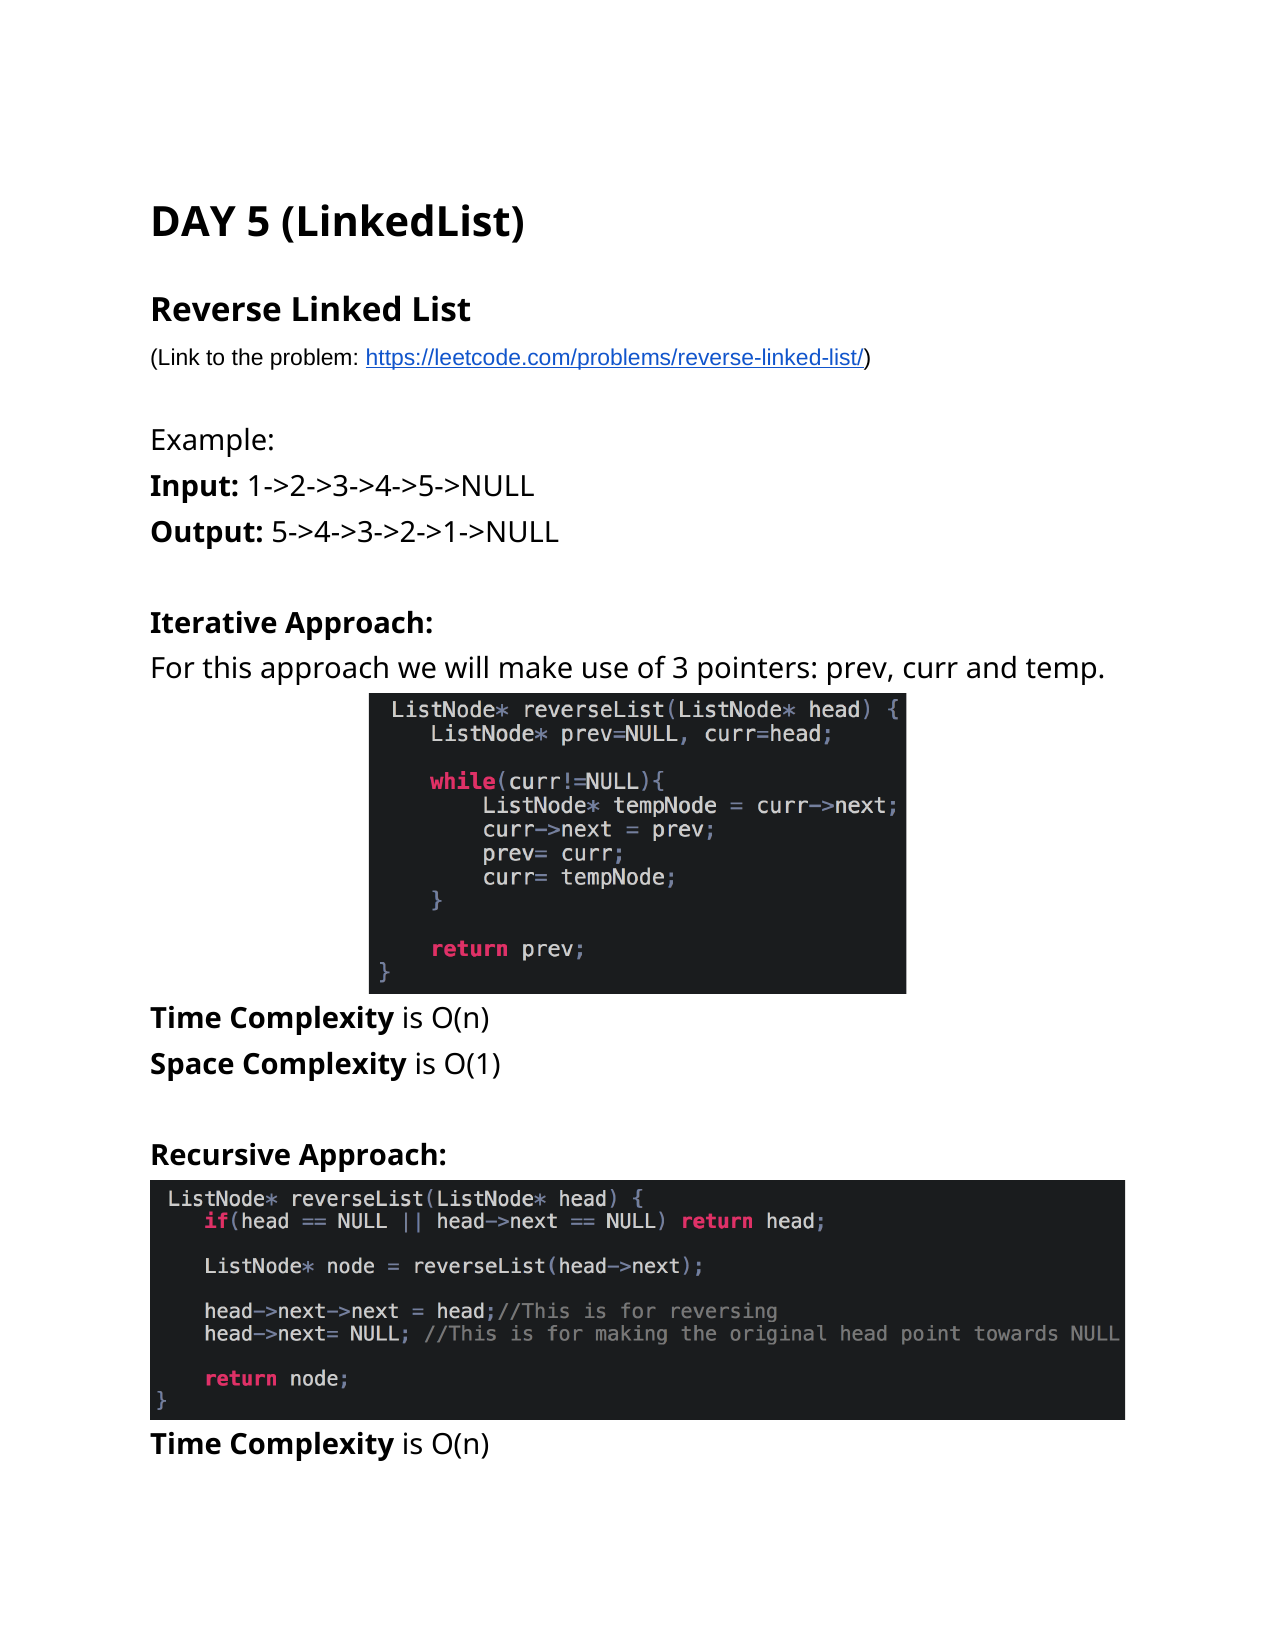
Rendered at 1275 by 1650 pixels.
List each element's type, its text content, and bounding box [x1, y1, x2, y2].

text Time Complexity is O(n) [150, 998, 1125, 1037]
subtitle Reverse Linked List [150, 286, 1125, 331]
subtitle DAY 5 (LinkedList) [150, 192, 1125, 248]
picture [150, 1180, 1125, 1420]
picture [368, 693, 907, 994]
text Iterative Approach: [150, 602, 1125, 642]
text Example: [150, 420, 1125, 459]
text Input: 1->2->3->4->5->NULL [150, 465, 1125, 505]
text Time Complexity is O(n) [150, 1423, 1125, 1463]
text (Link to the problem: https://leetcode.com/problems/reverse-linked-list/) [150, 344, 1125, 370]
text Recursive Approach: [150, 1134, 1125, 1174]
text For this approach we will make use of 3 pointers: prev, curr and temp. [150, 648, 1125, 687]
text Space Complexity is O(1) [150, 1043, 1125, 1083]
text Output: 5->4->3->2->1->NULL [150, 511, 1125, 551]
